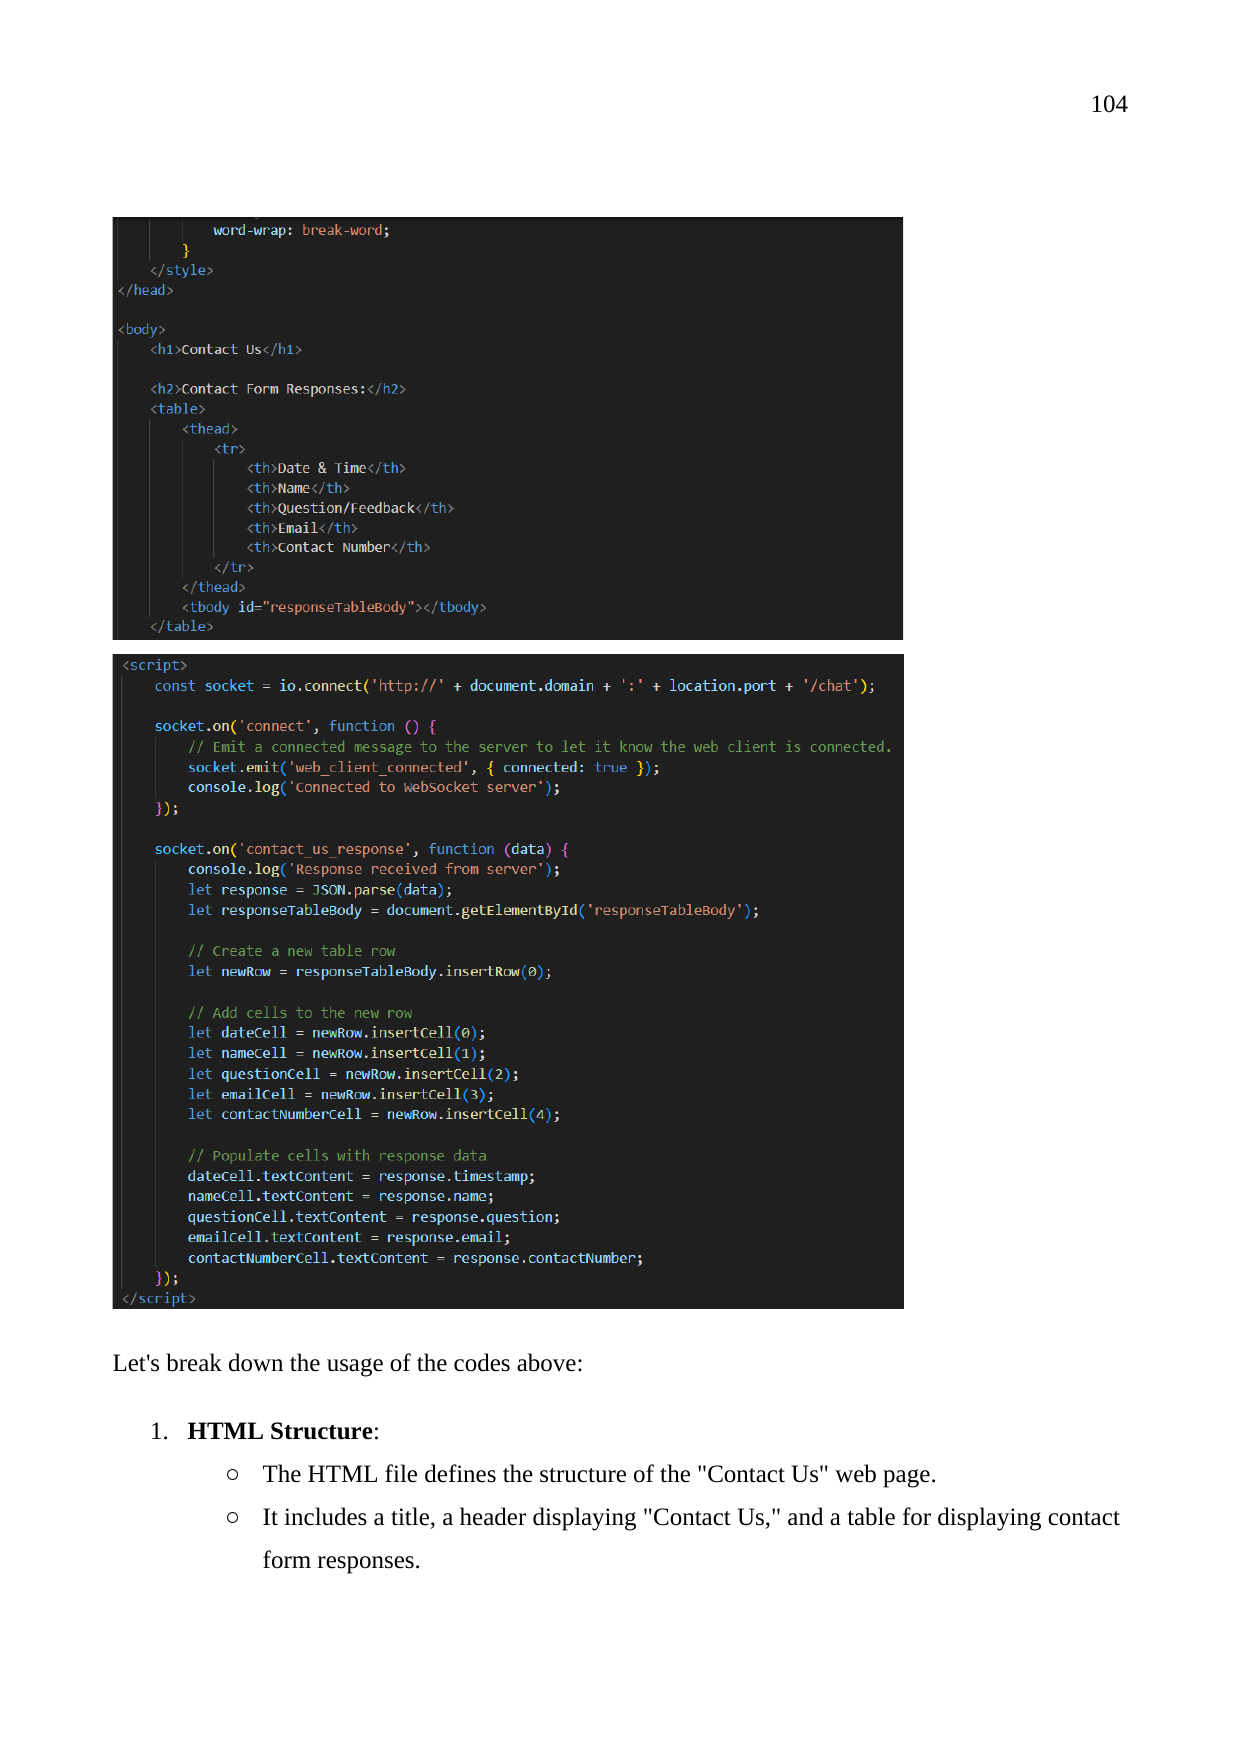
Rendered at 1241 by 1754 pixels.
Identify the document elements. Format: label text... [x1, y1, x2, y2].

list HTML Structure: [150, 1416, 1128, 1445]
text Let's break down the usage of the codes above: [112, 1348, 1128, 1377]
list The HTML file defines the structure of the "Contact Us" web page. [225, 1459, 1128, 1488]
list It includes a title, a header displaying "Contact Us," and a table for displaying contact form responses. [225, 1502, 1128, 1574]
picture [112, 217, 904, 640]
picture [112, 654, 904, 1309]
